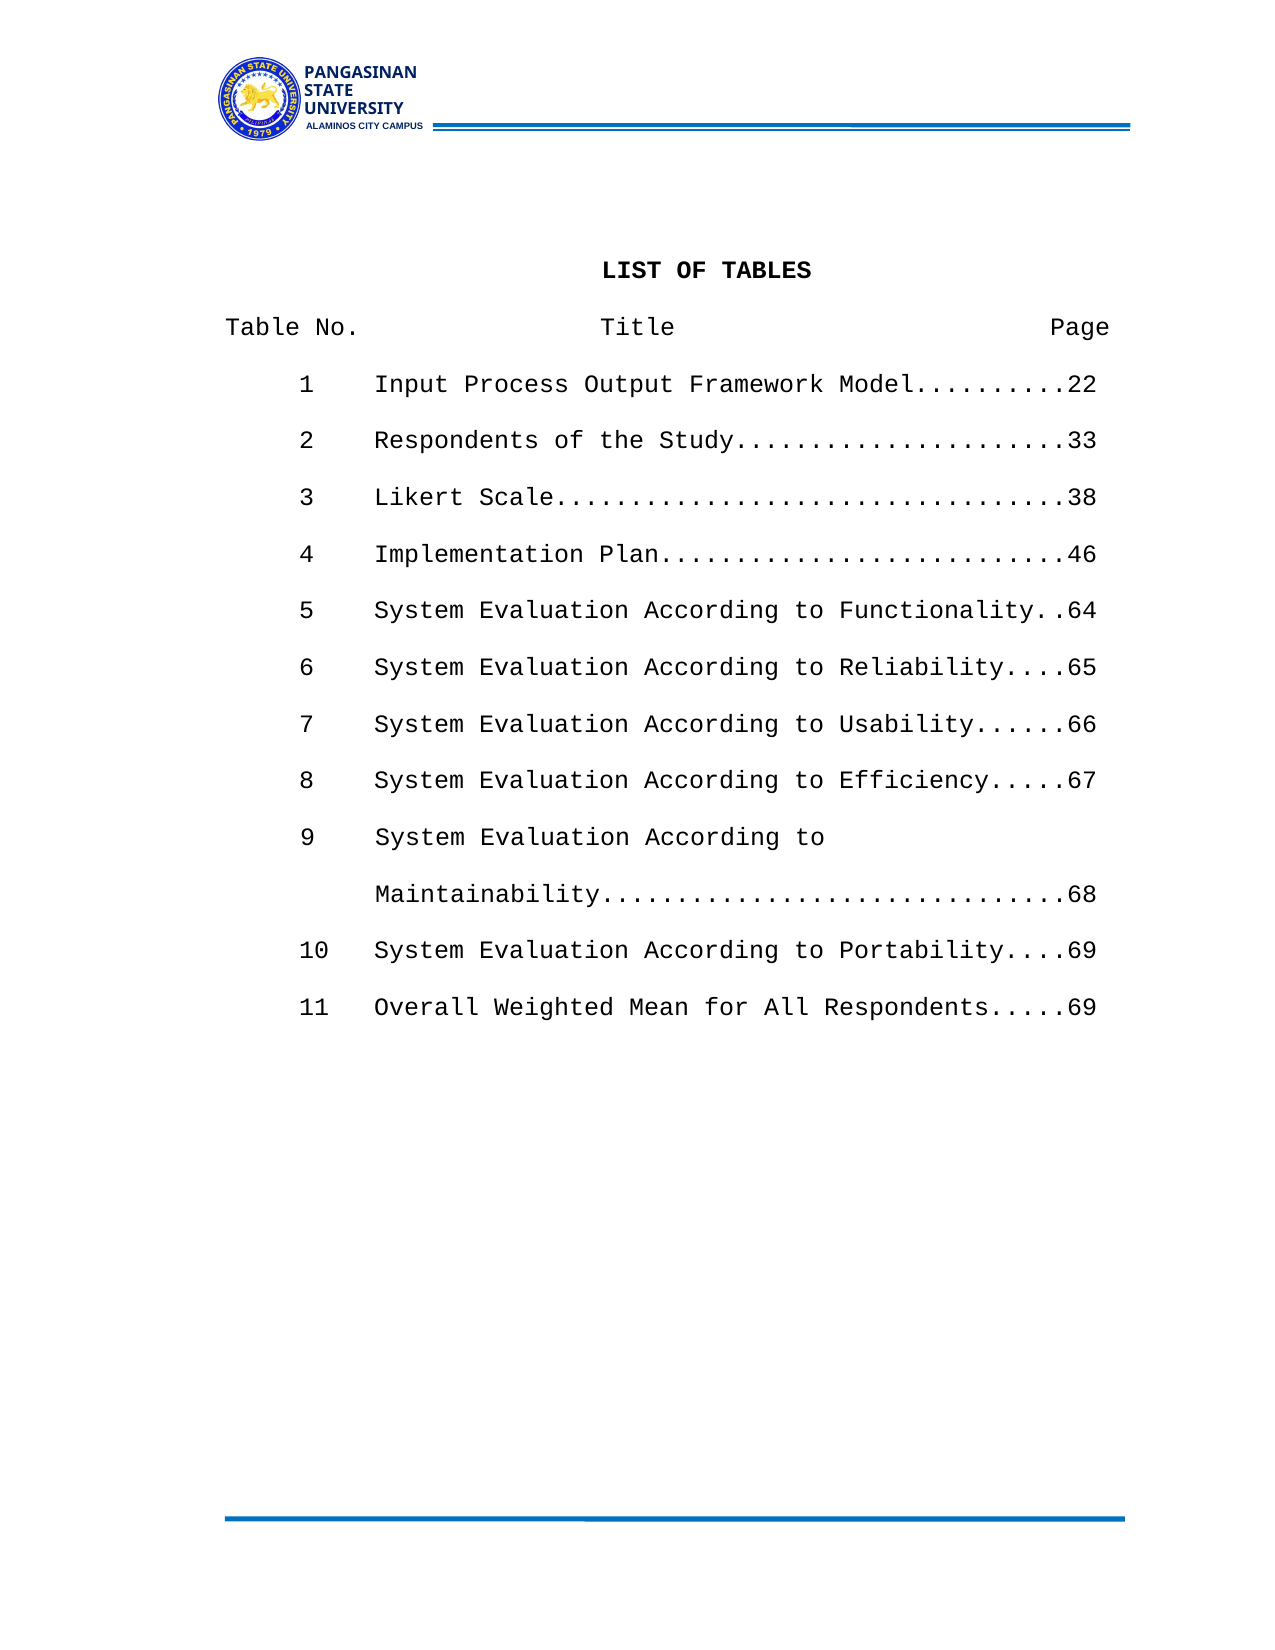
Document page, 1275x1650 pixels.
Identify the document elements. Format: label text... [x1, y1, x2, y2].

text 11 Overall Weighted Mean for All Respondents 69 [299, 995, 1173, 1023]
text 5 System Evaluation According to Functionality 64 [299, 598, 1173, 626]
subtitle LIST OF TABLES [225, 258, 1173, 286]
text Table No. Title Page [225, 314, 1173, 343]
text 1 Input Process Output Framework Model 22 [299, 371, 1173, 400]
text 10 System Evaluation According to Portability 69 [299, 938, 1173, 966]
picture [218, 57, 301, 141]
text 3 Likert Scale 38 [299, 485, 1173, 513]
text 4 Implementation Plan 46 [299, 541, 1173, 570]
text 7 System Evaluation According to Usability 66 [299, 711, 1173, 740]
text 6 System Evaluation According to Reliability 65 [299, 655, 1173, 683]
text 2 Respondents of the Study 33 [299, 428, 1173, 456]
text 9 System Evaluation According to Maintainability .68 [300, 825, 1173, 910]
text 8 System Evaluation According to Efficiency 67 [299, 768, 1173, 796]
